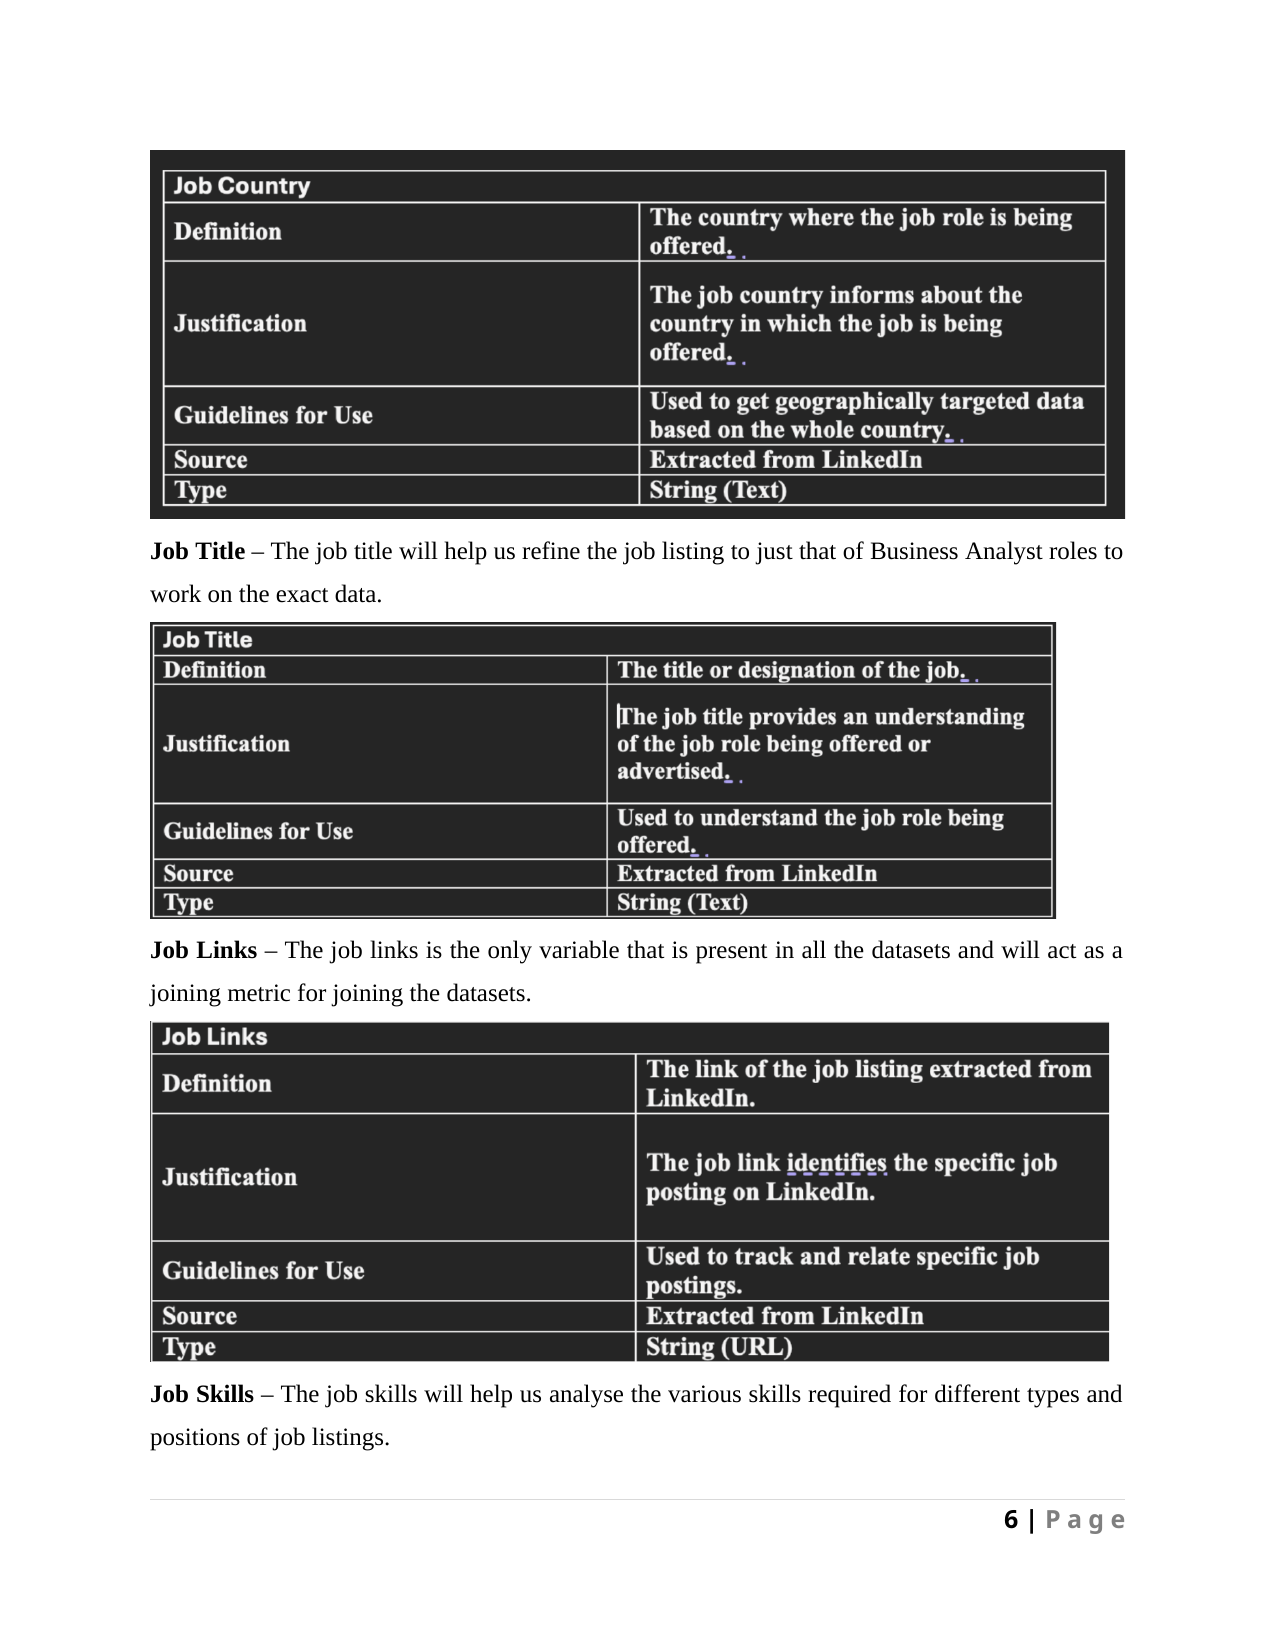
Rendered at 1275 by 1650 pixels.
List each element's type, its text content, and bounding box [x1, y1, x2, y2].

picture [150, 622, 1057, 919]
text Job Title – The job title will help us refine the job listing to just that of Business Analyst roles to work on the exact data. [150, 536, 1125, 608]
picture [150, 1021, 1110, 1362]
text Job Links – The job links is the only variable that is present in all the datasets and will act as a joining metric for joining the datasets. [150, 935, 1125, 1007]
picture [150, 150, 1125, 519]
text Job Skills – The job skills will help us analyse the various skills required for different types and positions of job listings. [150, 1379, 1125, 1451]
